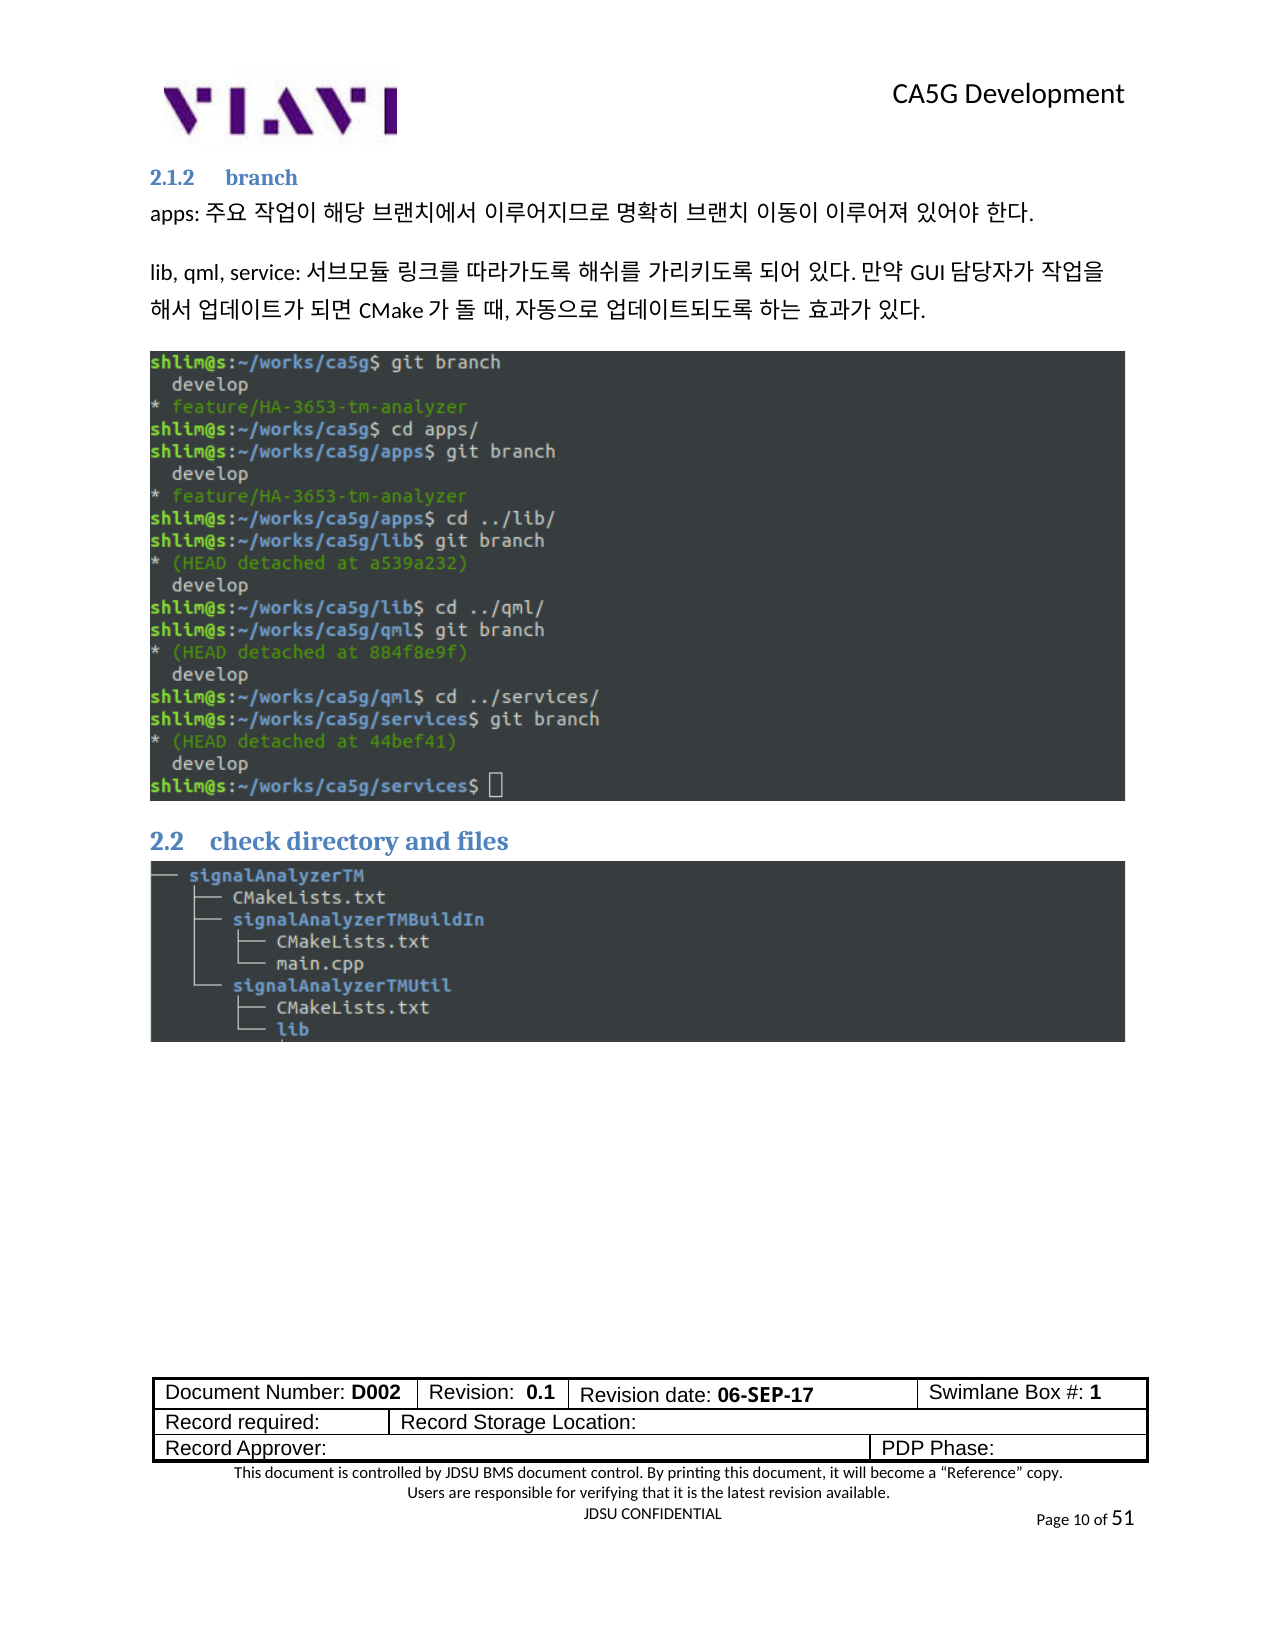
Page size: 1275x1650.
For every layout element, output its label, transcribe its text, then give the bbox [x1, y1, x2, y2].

subtitle check directory and files [150, 826, 1125, 857]
picture [150, 351, 1125, 801]
picture [162, 68, 397, 146]
picture [150, 861, 1125, 1042]
text lib, qml, service: 서브모듈 링크를 따라가도록 해쉬를 가리키도록 되어 있다. 만약 GUI 담당자가 작업을 해서 업데이트가 되면 CMake가 돌 때, 자동으로 업데이트되도록 하는 효과가 있다. [150, 254, 1125, 325]
subtitle branch [150, 165, 1125, 191]
text apps: 주요 작업이 해당 브랜치에서 이루어지므로 명확히 브랜치 이동이 이루어져 있어야 한다. [150, 195, 1125, 228]
